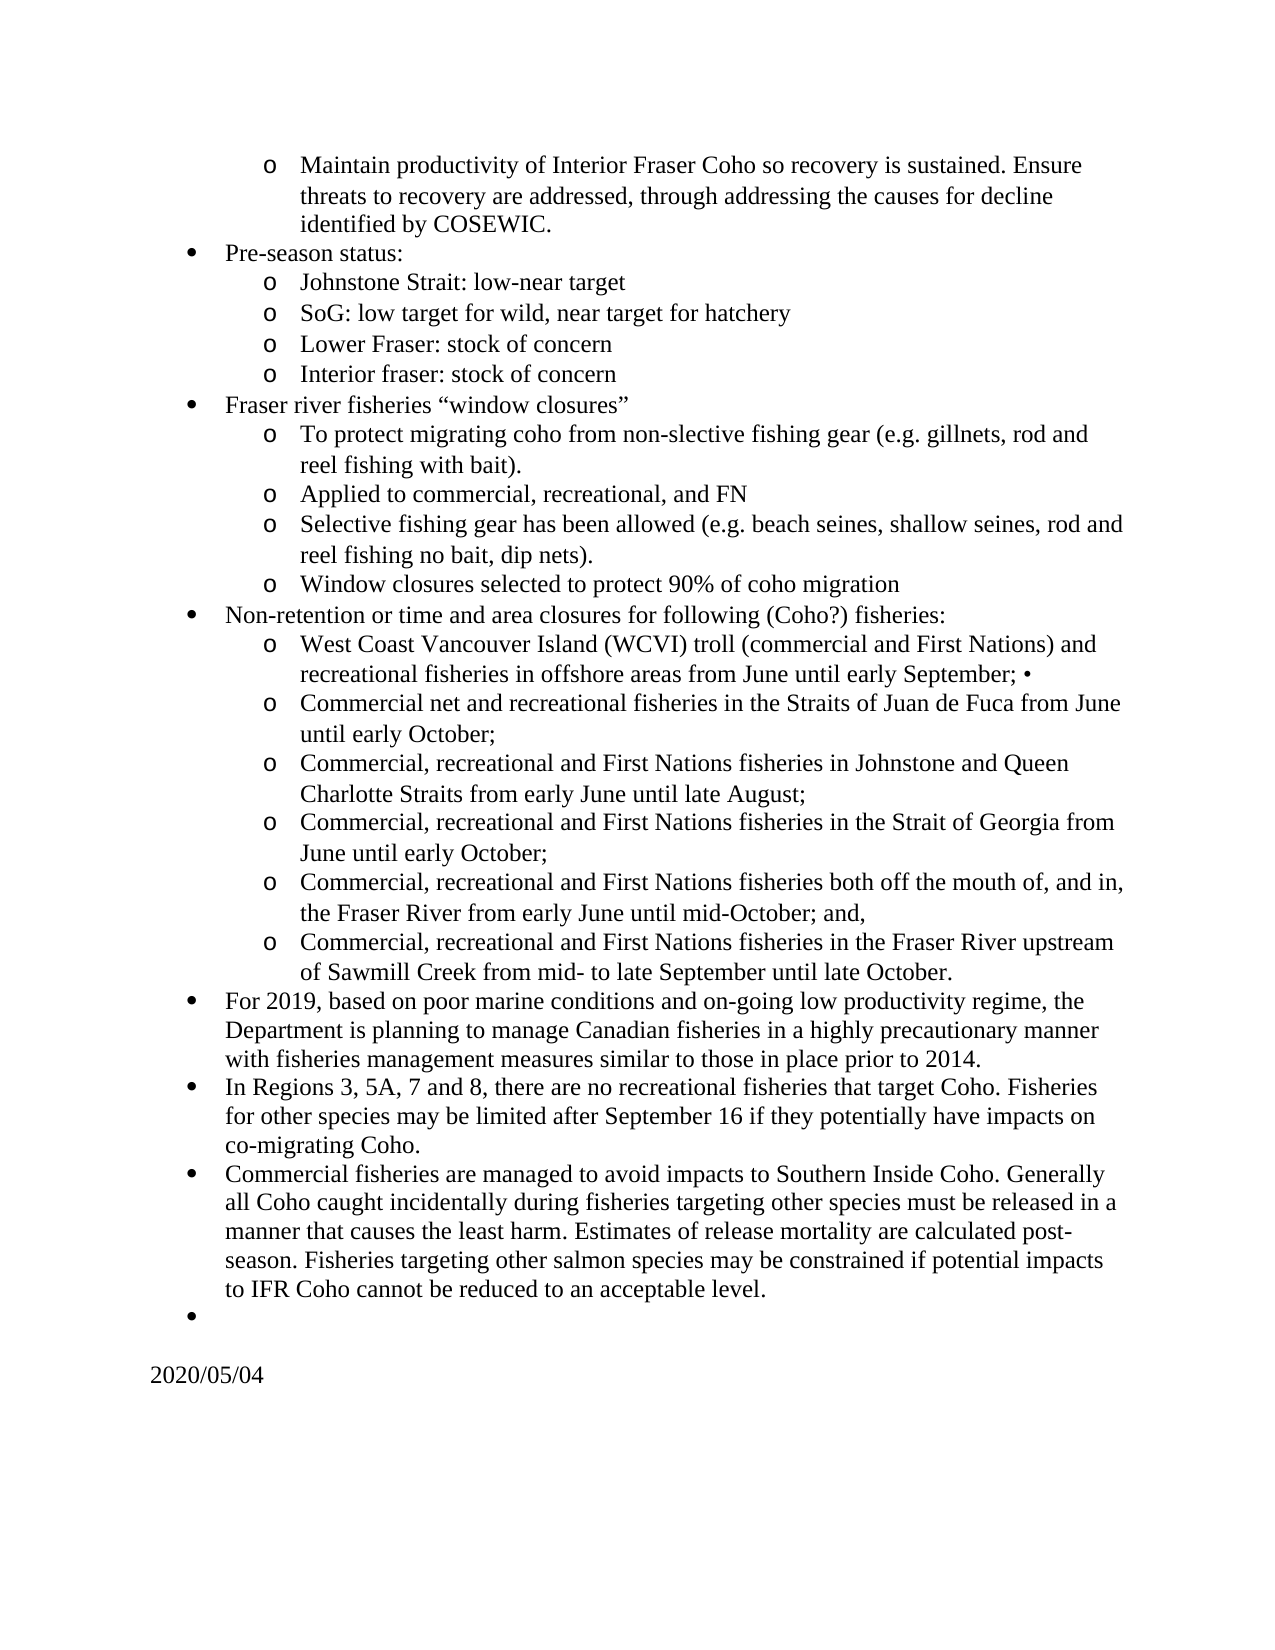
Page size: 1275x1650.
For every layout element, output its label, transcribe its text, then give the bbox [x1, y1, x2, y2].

list Applied to commercial, recreational, and FN [262, 479, 1125, 509]
list West Coast Vancouver Island (WCVI) troll (commercial and First Nations) and recreational fisheries in offshore areas from June until early September; • [262, 629, 1125, 688]
list For 2019, based on poor marine conditions and on-going low productivity regime, the Department is planning to manage Canadian fisheries in a highly precautionary manner with fisheries management measures similar to those in place prior to 2014. [187, 986, 1125, 1072]
list Johnstone Strait: low-near target [262, 267, 1125, 298]
list Commercial, recreational and First Nations fisheries in Johnstone and Queen Charlotte Straits from early June until late August; [262, 748, 1125, 807]
list Commercial fisheries are managed to avoid impacts to Southern Inside Coho. Generally all Coho caught incidentally during fisheries targeting other species must be released in a manner that causes the least harm. Estimates of release mortality are calculated post-season. Fisheries targeting other salmon species may be constrained if potential impacts to IFR Coho cannot be reduced to an acceptable level. [187, 1159, 1125, 1302]
list In Regions 3, 5A, 7 and 8, there are no recreational fisheries that target Coho. Fisheries for other species may be limited after September 16 if they potentially have impacts on co-migrating Coho. [187, 1072, 1125, 1159]
list SoG: low target for wild, near target for hatchery [262, 298, 1125, 329]
list Commercial, recreational and First Nations fisheries in the Strait of Georgia from June until early October; [262, 807, 1125, 867]
list Maintain productivity of Interior Fraser Coho so recovery is sustained. Ensure threats to recovery are addressed, through addressing the causes for decline identified by COSEWIC. [262, 150, 1125, 238]
list To protect migrating coho from non-slective fishing gear (e.g. gillnets, rod and reel fishing with bait). [262, 419, 1125, 479]
list Selective fishing gear has been allowed (e.g. beach seines, shallow seines, rod and reel fishing no bait, dip nets). [262, 509, 1125, 569]
list Window closures selected to protect 90% of coho migration [262, 569, 1125, 600]
list Interior fraser: stock of concern [262, 359, 1125, 390]
list Non-retention or time and area closures for following (Coho?) fisheries: [187, 600, 1125, 629]
list Pre-season status: [187, 238, 1125, 267]
list Commercial net and recreational fisheries in the Straits of Juan de Fuca from June until early October; [262, 688, 1125, 748]
list Lower Fraser: stock of concern [262, 329, 1125, 359]
text 2020/05/04 [150, 1360, 1125, 1389]
list Commercial, recreational and First Nations fisheries in the Fraser River upstream of Sawmill Creek from mid- to late September until late October. [262, 927, 1125, 986]
list Fraser river fisheries “window closures” [187, 390, 1125, 419]
list Commercial, recreational and First Nations fisheries both off the mouth of, and in, the Fraser River from early June until mid-October; and, [262, 867, 1125, 927]
